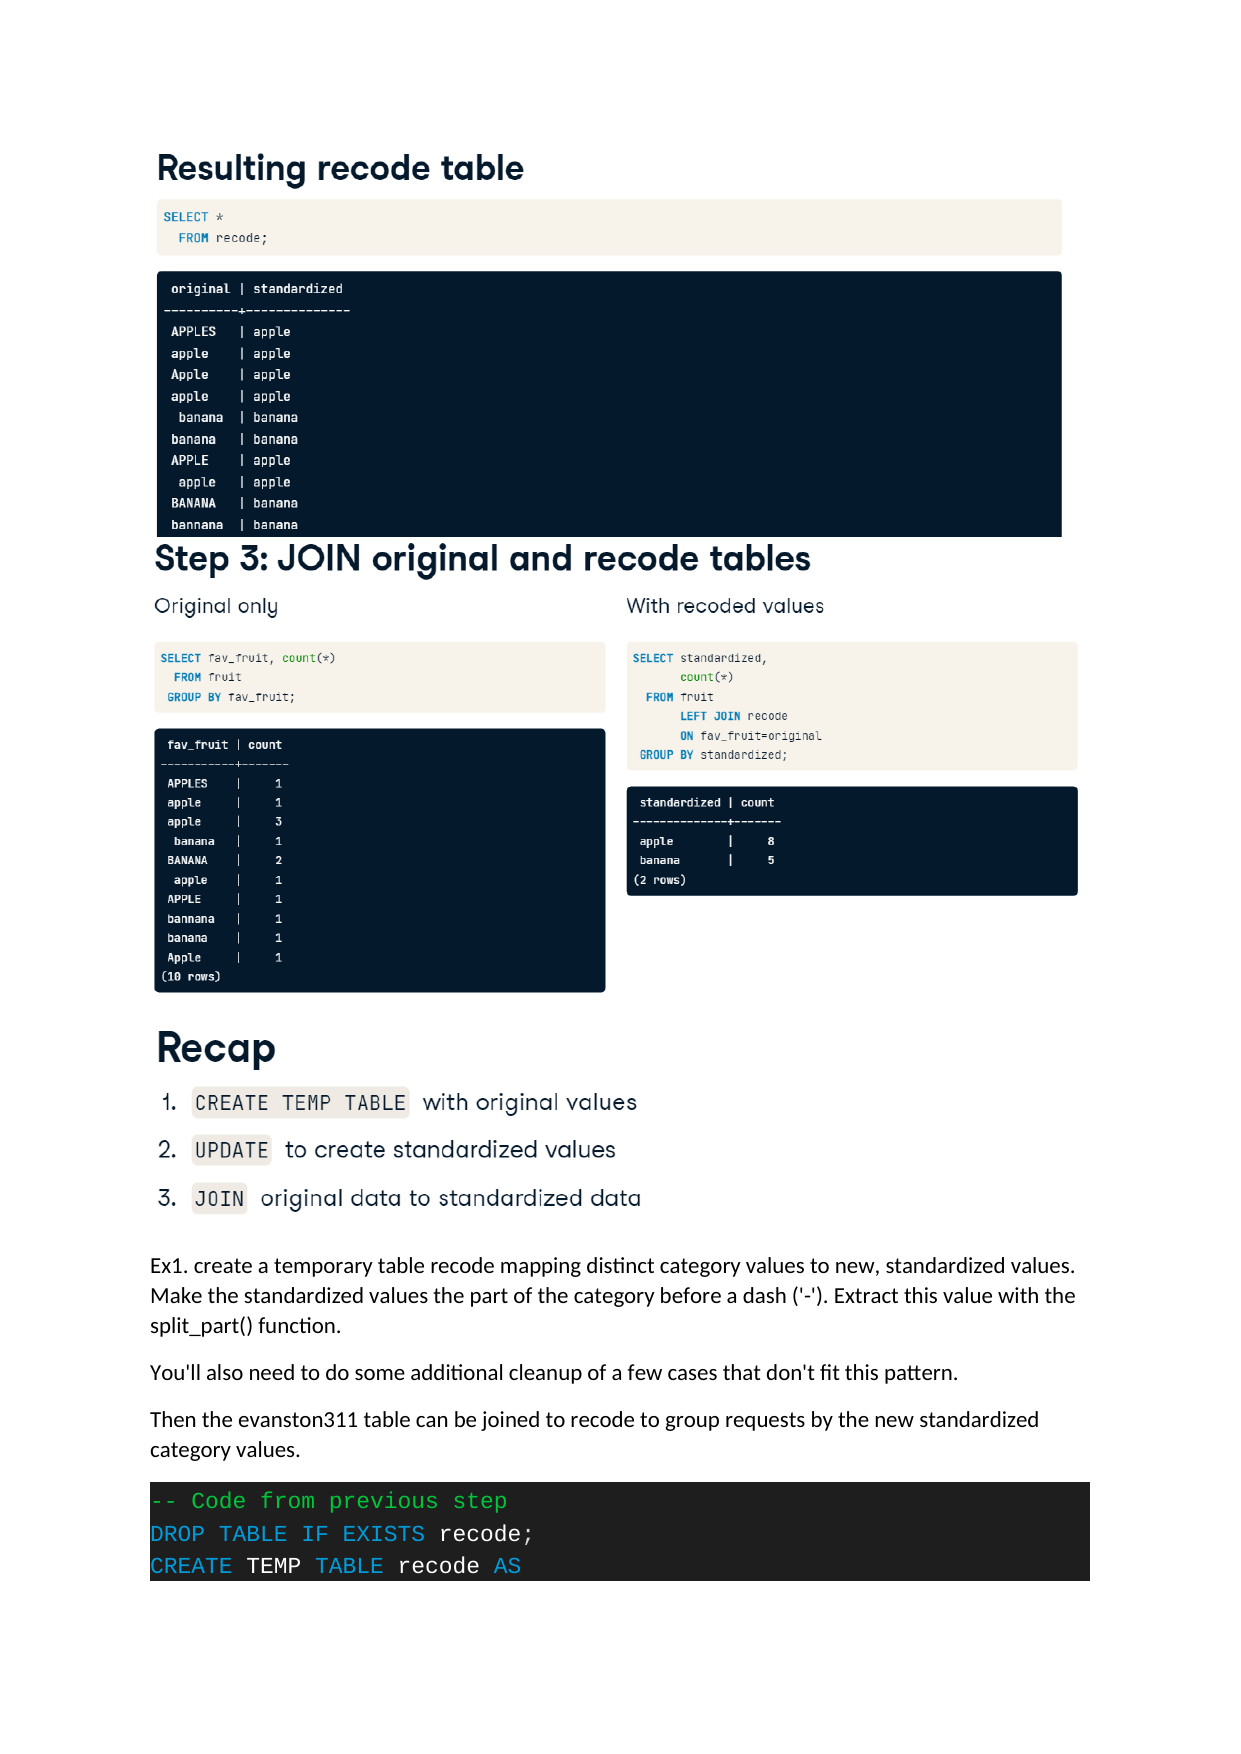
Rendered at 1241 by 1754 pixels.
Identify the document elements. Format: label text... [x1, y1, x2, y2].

picture [150, 150, 1091, 537]
text Then the evanston311 table can be joined to recode to group requests by the new standardized category values. [150, 1405, 1090, 1463]
text DROP TABLE IF EXISTS recode; [150, 1515, 1090, 1548]
text You'll also need to do some additional cleanup of a few cases that don't fit this pattern. [150, 1358, 1090, 1386]
text -- Code from previous step [150, 1482, 1090, 1515]
text CREATE TEMP TABLE recode AS [150, 1548, 1090, 1581]
picture [150, 1027, 703, 1233]
text Ex1. create a temporary table recode mapping distinct category values to new, standardized values. Make the standardized values the part of the category before a dash ('-'). Extract this value with the split_part() function. [150, 1251, 1090, 1339]
picture [150, 538, 1091, 1009]
